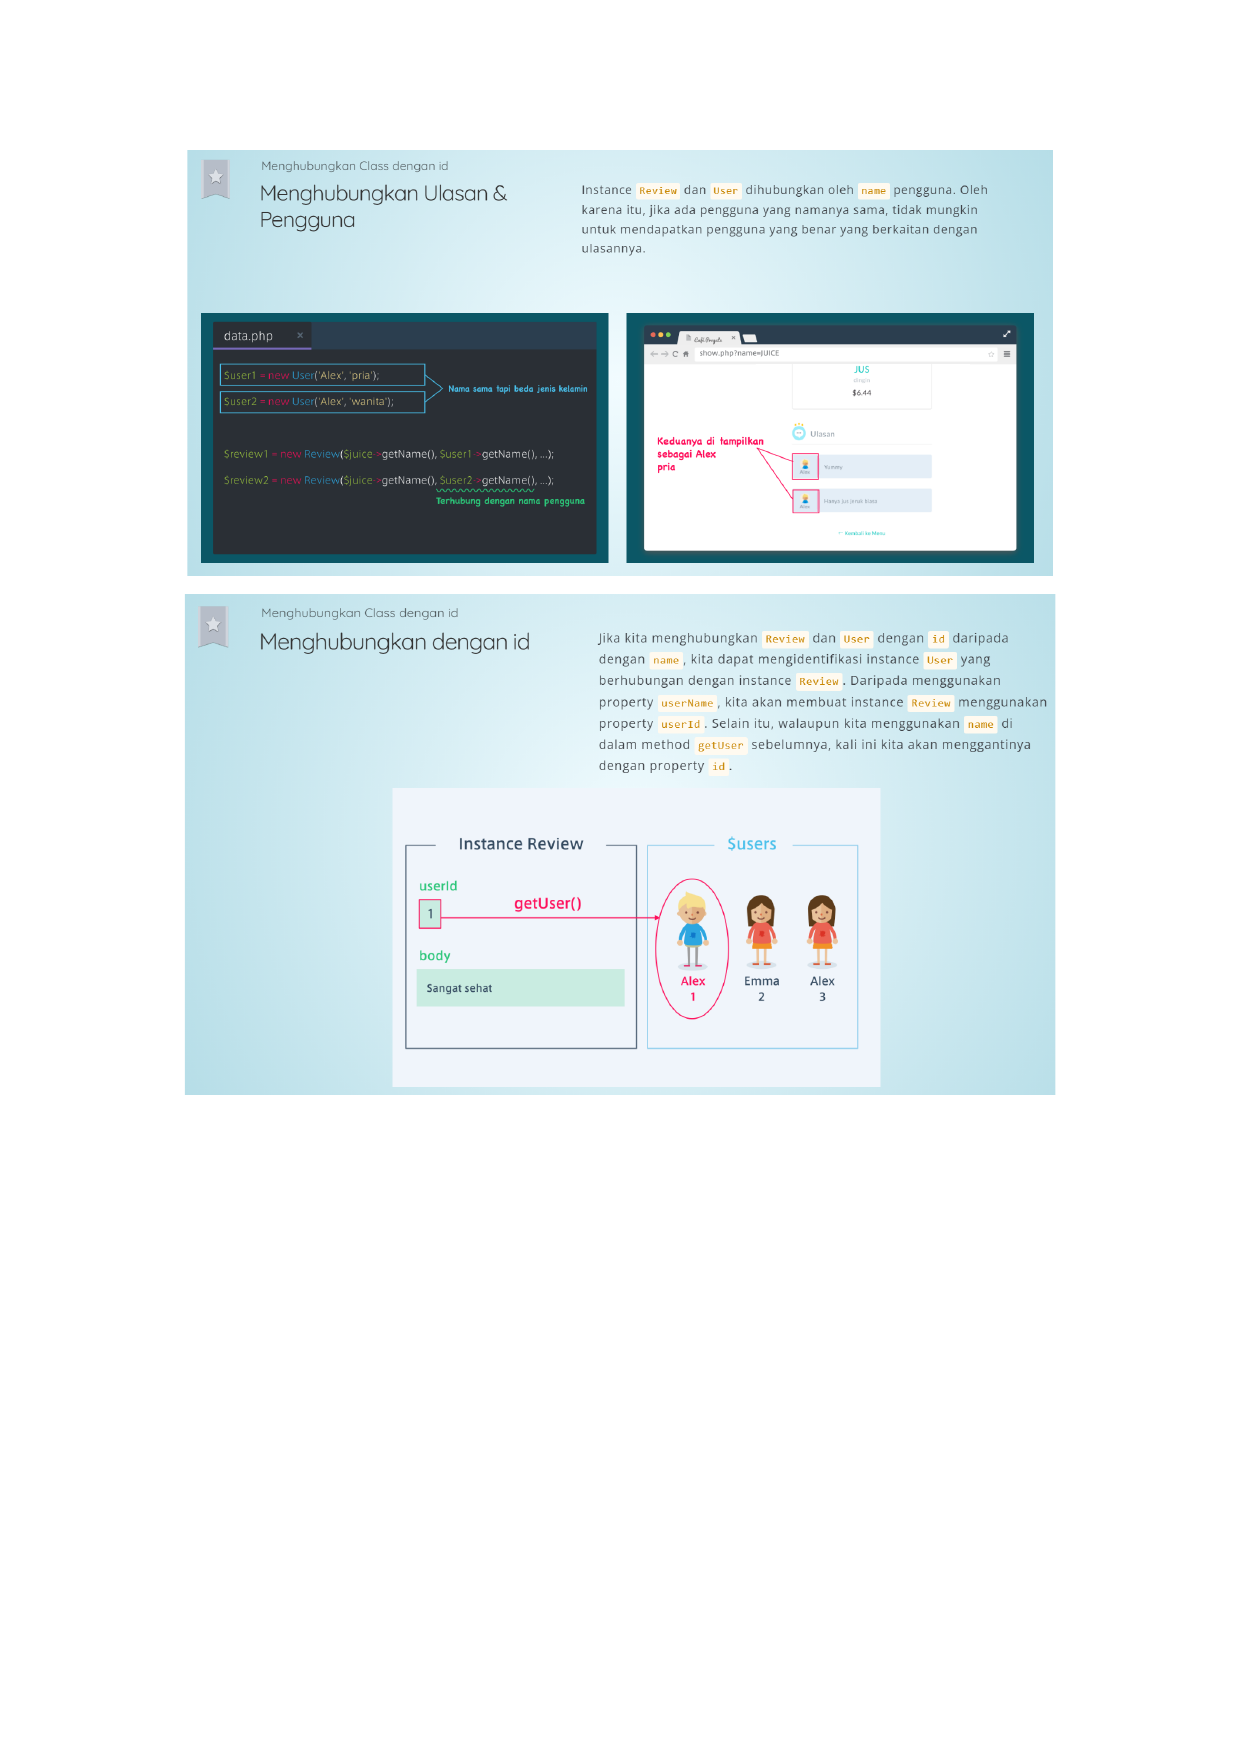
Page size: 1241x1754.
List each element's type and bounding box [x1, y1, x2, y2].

picture [187, 150, 1053, 576]
picture [184, 594, 1056, 1095]
